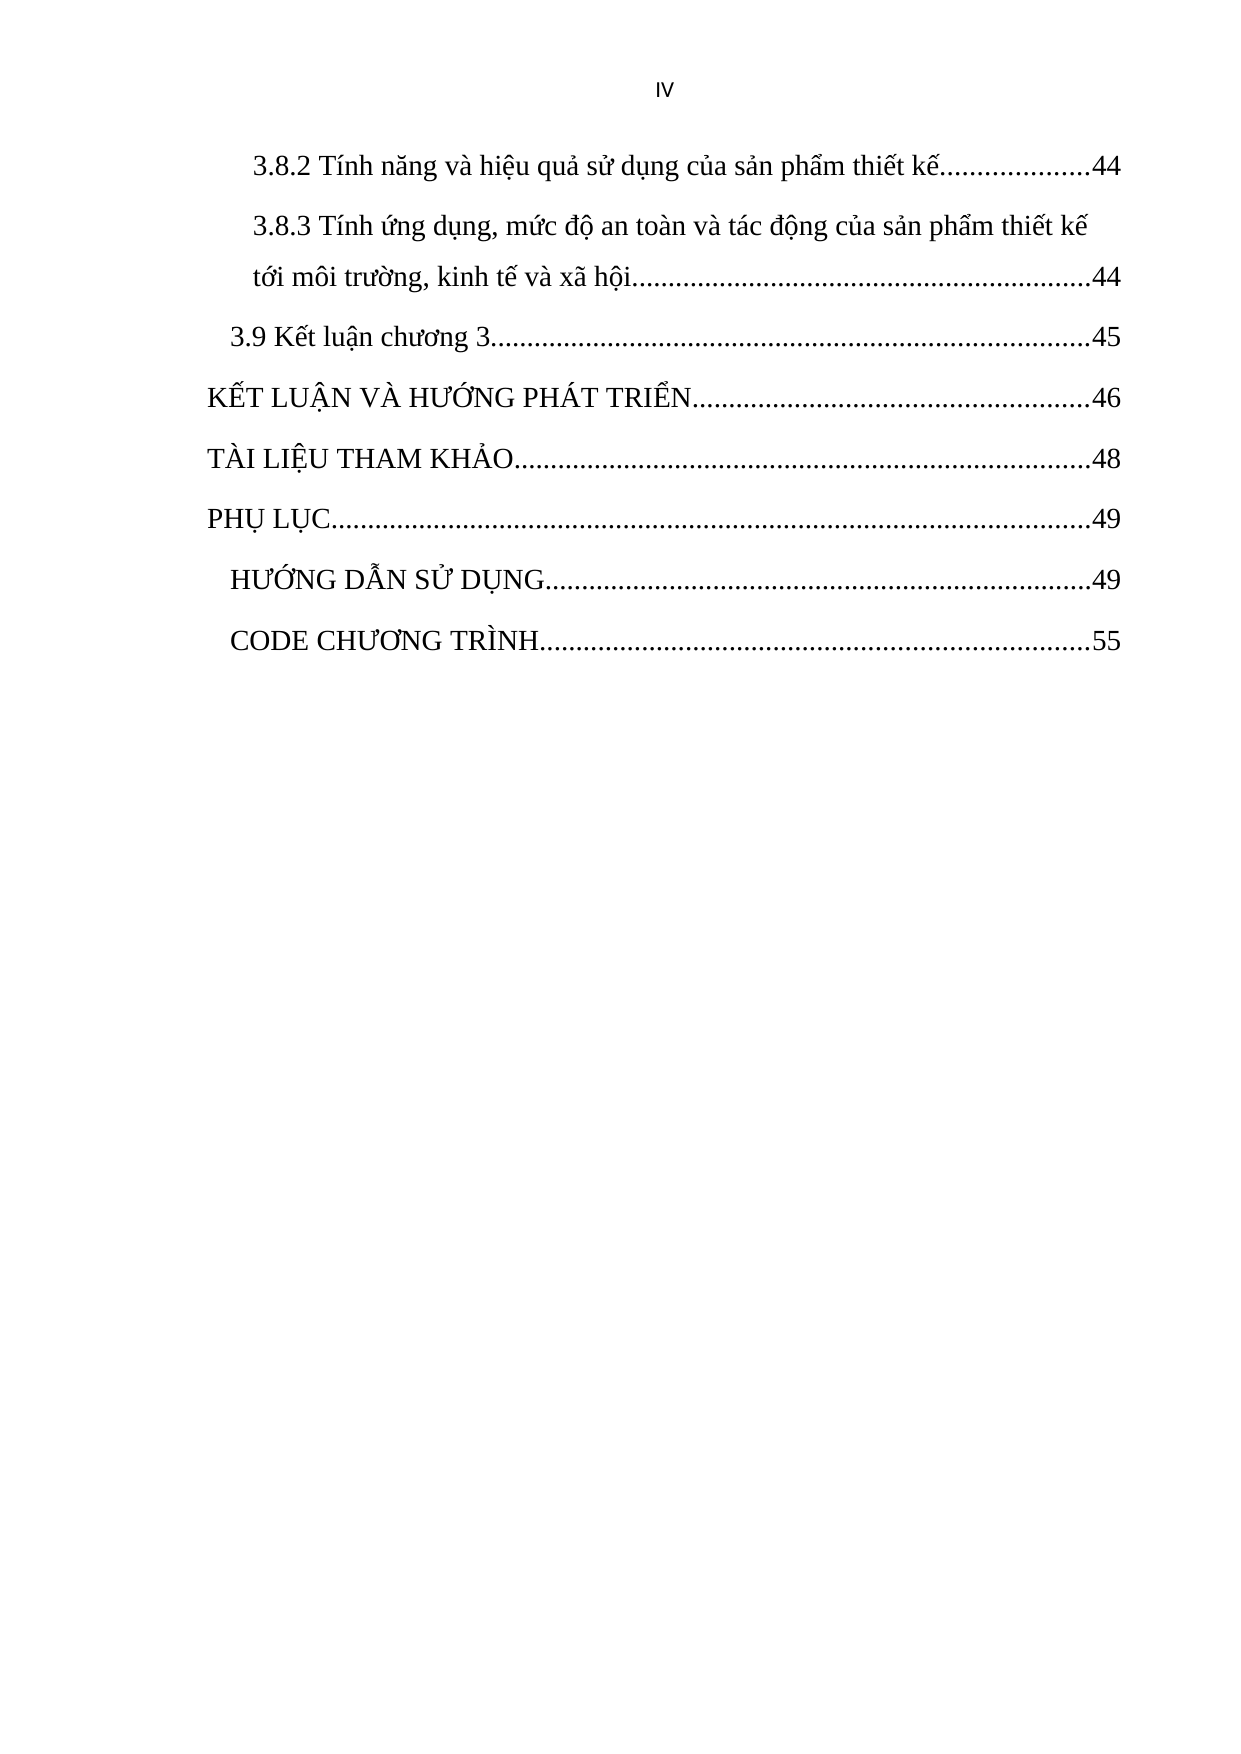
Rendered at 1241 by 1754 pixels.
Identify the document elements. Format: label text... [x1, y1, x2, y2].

text 3.8.2 Tính năng và hiệu quả sử dụng của sản phẩm thiết kế 44 [253, 148, 1122, 181]
text 3.9 Kết luận chương 3 45 [230, 319, 1122, 353]
text KẾT LUẬN VÀ HƯỚNG PHÁT TRIỂN 46 [207, 380, 1122, 414]
text HƯỚNG DẪN SỬ DỤNG 49 [230, 562, 1122, 596]
text CODE CHƯƠNG TRÌNH 55 [230, 623, 1122, 657]
text TÀI LIỆU THAM KHẢO 48 [207, 441, 1122, 474]
text PHỤ LỤC 49 [207, 502, 1122, 535]
text 3.8.3 Tính ứng dụng, mức độ an toàn và tác động của sản phẩm thiết kế tới môi trường, kinh tế và xã hội 44 [253, 208, 1122, 292]
